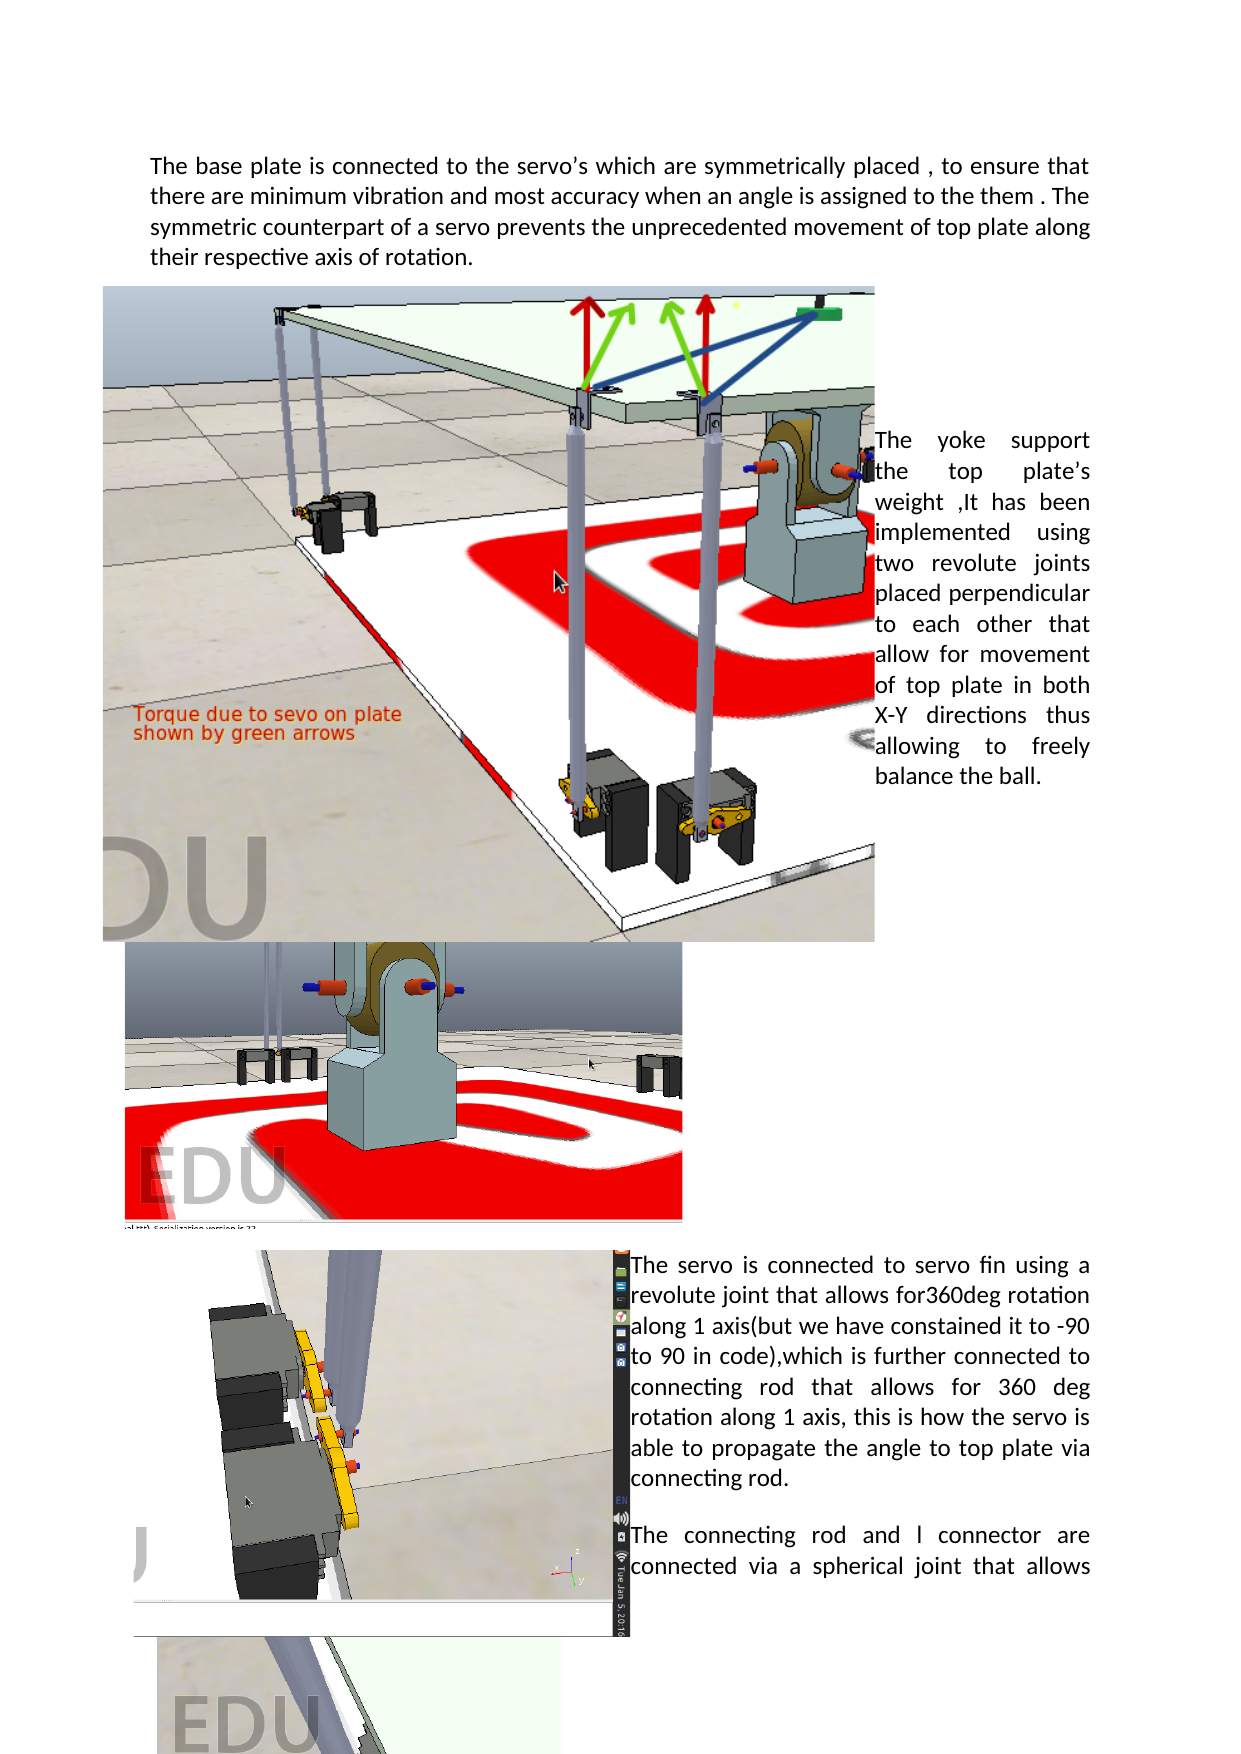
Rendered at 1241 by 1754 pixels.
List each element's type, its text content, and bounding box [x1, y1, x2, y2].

text The base plate is connected to the servo’s which are symmetrically placed , to ensure that there are minimum vibration and most accuracy when an angle is assigned to the them . The symmetric counterpart of a servo prevents the unprecedented movement of top plate along their respective axis of rotation. [150, 150, 1090, 272]
text The yoke support the top plate’s weight ,It has been implemented using two revolute joints placed perpendicular to each other that allow for movement of top plate in both X-Y directions thus allowing to freely balance the ball. [875, 425, 1090, 791]
picture [133, 1250, 631, 1754]
picture [102, 286, 875, 1229]
text The servo is connected to servo fin using a revolute joint that allows for360deg rotation along 1 axis(but we have constained it to -90 to 90 in code),which is further connected to connecting rod that allows for 360 deg rotation along 1 axis, this is how the servo is able to propagate the angle to top plate via connecting rod. [150, 1249, 1090, 1493]
